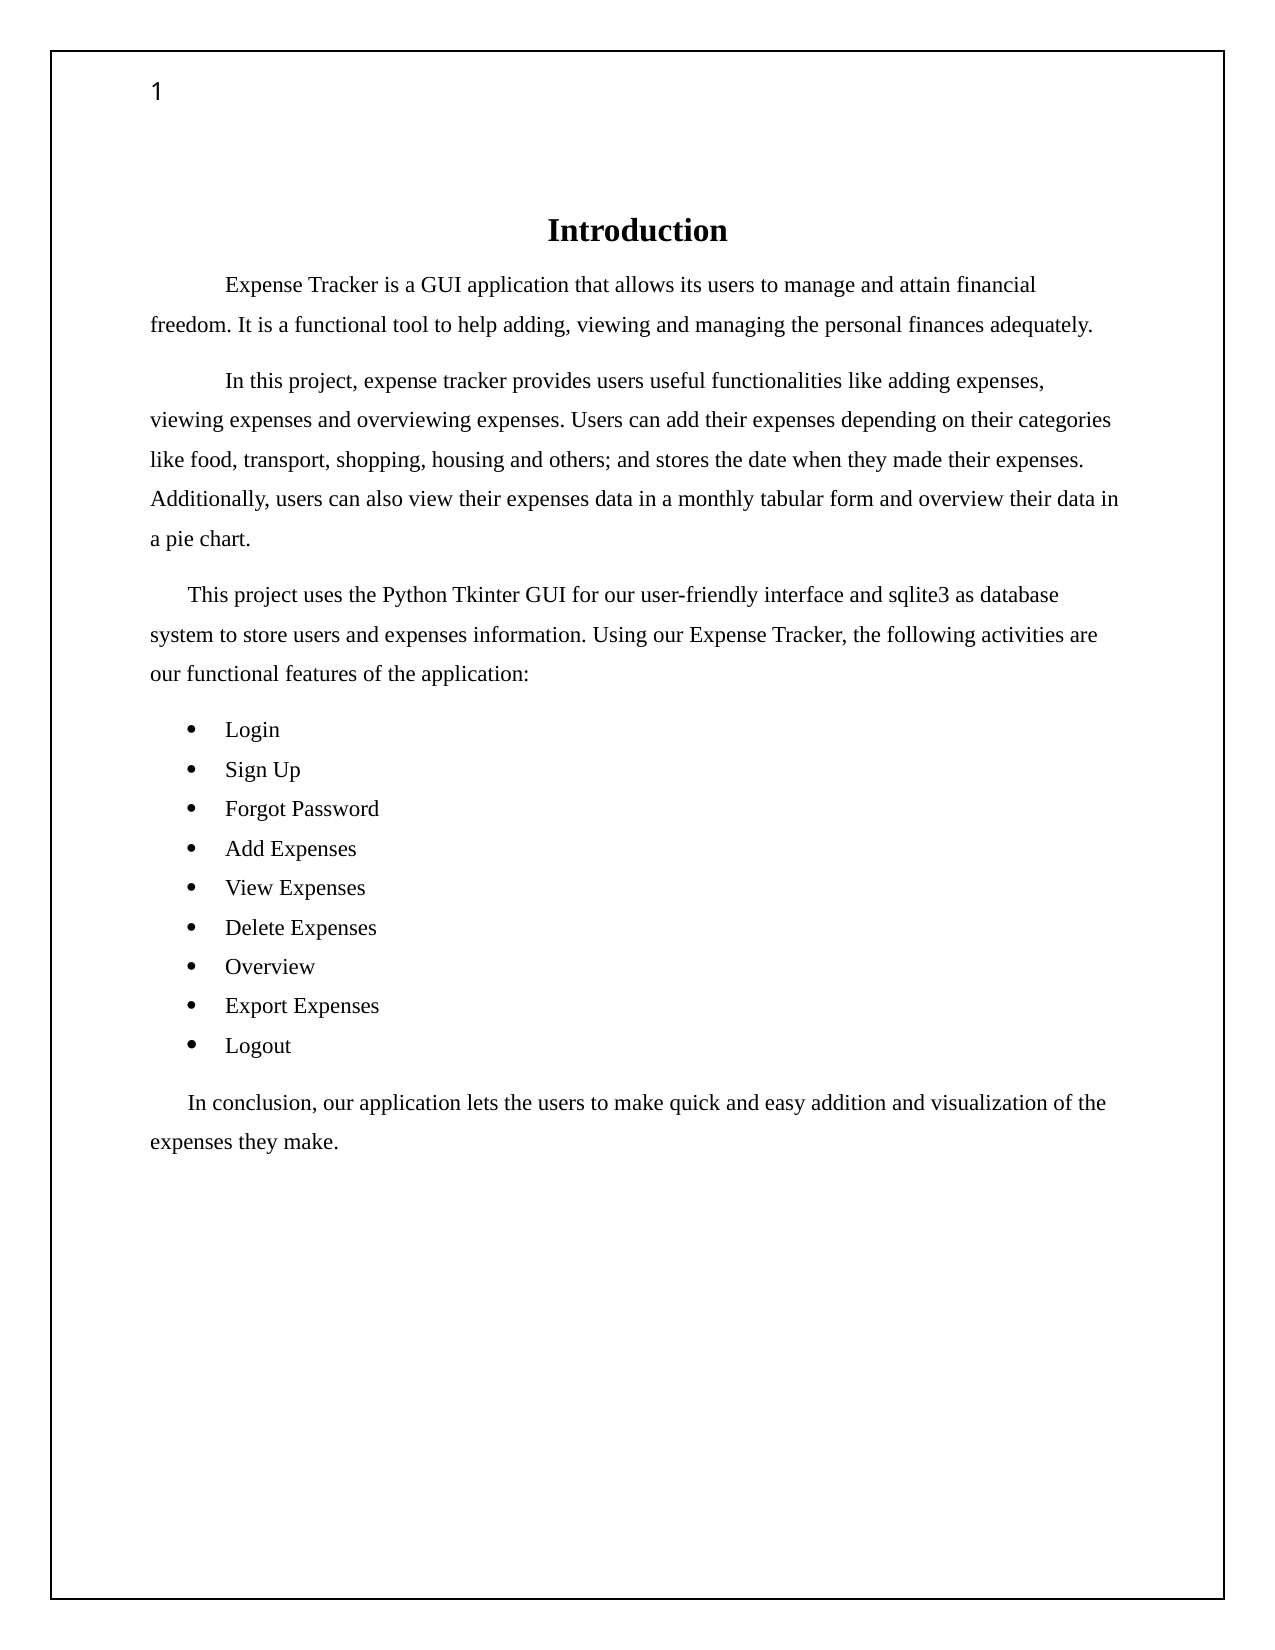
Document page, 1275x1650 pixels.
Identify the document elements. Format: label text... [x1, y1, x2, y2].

text Introduction [150, 211, 1125, 249]
list Logout [187, 1032, 1125, 1059]
list Export Expenses [187, 993, 1125, 1019]
list Login [187, 716, 1125, 743]
list Forgot Password [187, 795, 1125, 822]
list View Expenses [187, 874, 1125, 901]
text This project uses the Python Tkinter GUI for our user-friendly interface and sqlite3 as database system to store users and expenses information. Using our Expense Tracker, the following activities are our functional features of the application: [150, 581, 1125, 686]
list Overview [187, 953, 1125, 979]
text In conclusion, our application lets the users to make quick and easy addition and visualization of the expenses they make. [150, 1089, 1125, 1155]
list Sign Up [187, 756, 1125, 782]
list Add Expenses [187, 835, 1125, 861]
text Expense Tracker is a GUI application that allows its users to manage and attain financial freedom. It is a functional tool to help adding, viewing and managing the personal finances adequately. [150, 271, 1125, 337]
list Delete Expenses [187, 914, 1125, 940]
text In this project, expense tracker provides users useful functionalities like adding expenses, viewing expenses and overviewing expenses. Users can add their expenses depending on their categories like food, transport, shopping, housing and others; and stores the date when they made their expenses. Additionally, users can also view their expenses data in a monthly tabular form and overview their data in a pie chart. [150, 367, 1125, 551]
